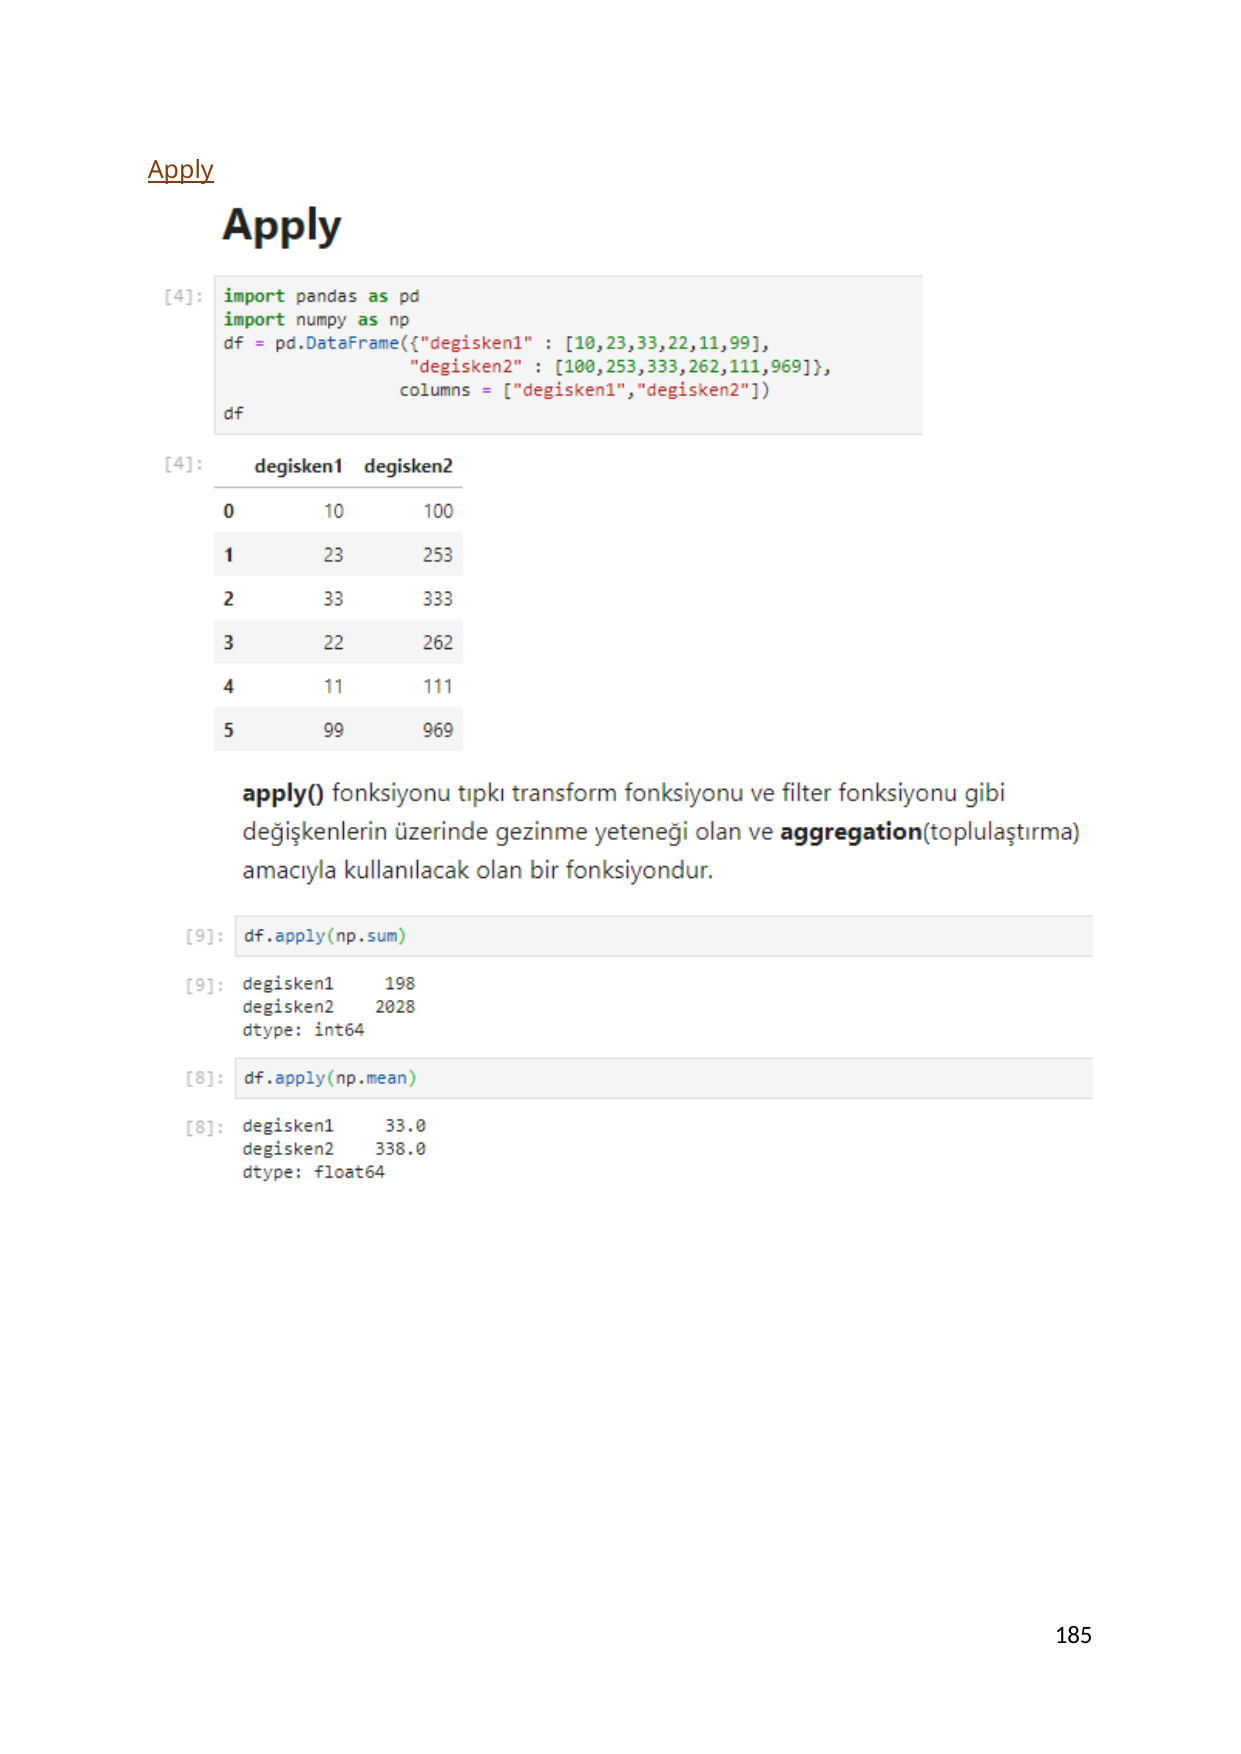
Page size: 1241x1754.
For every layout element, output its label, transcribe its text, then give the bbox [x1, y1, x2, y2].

subtitle Apply [148, 152, 1092, 186]
picture [147, 188, 923, 756]
picture [147, 758, 1093, 1189]
